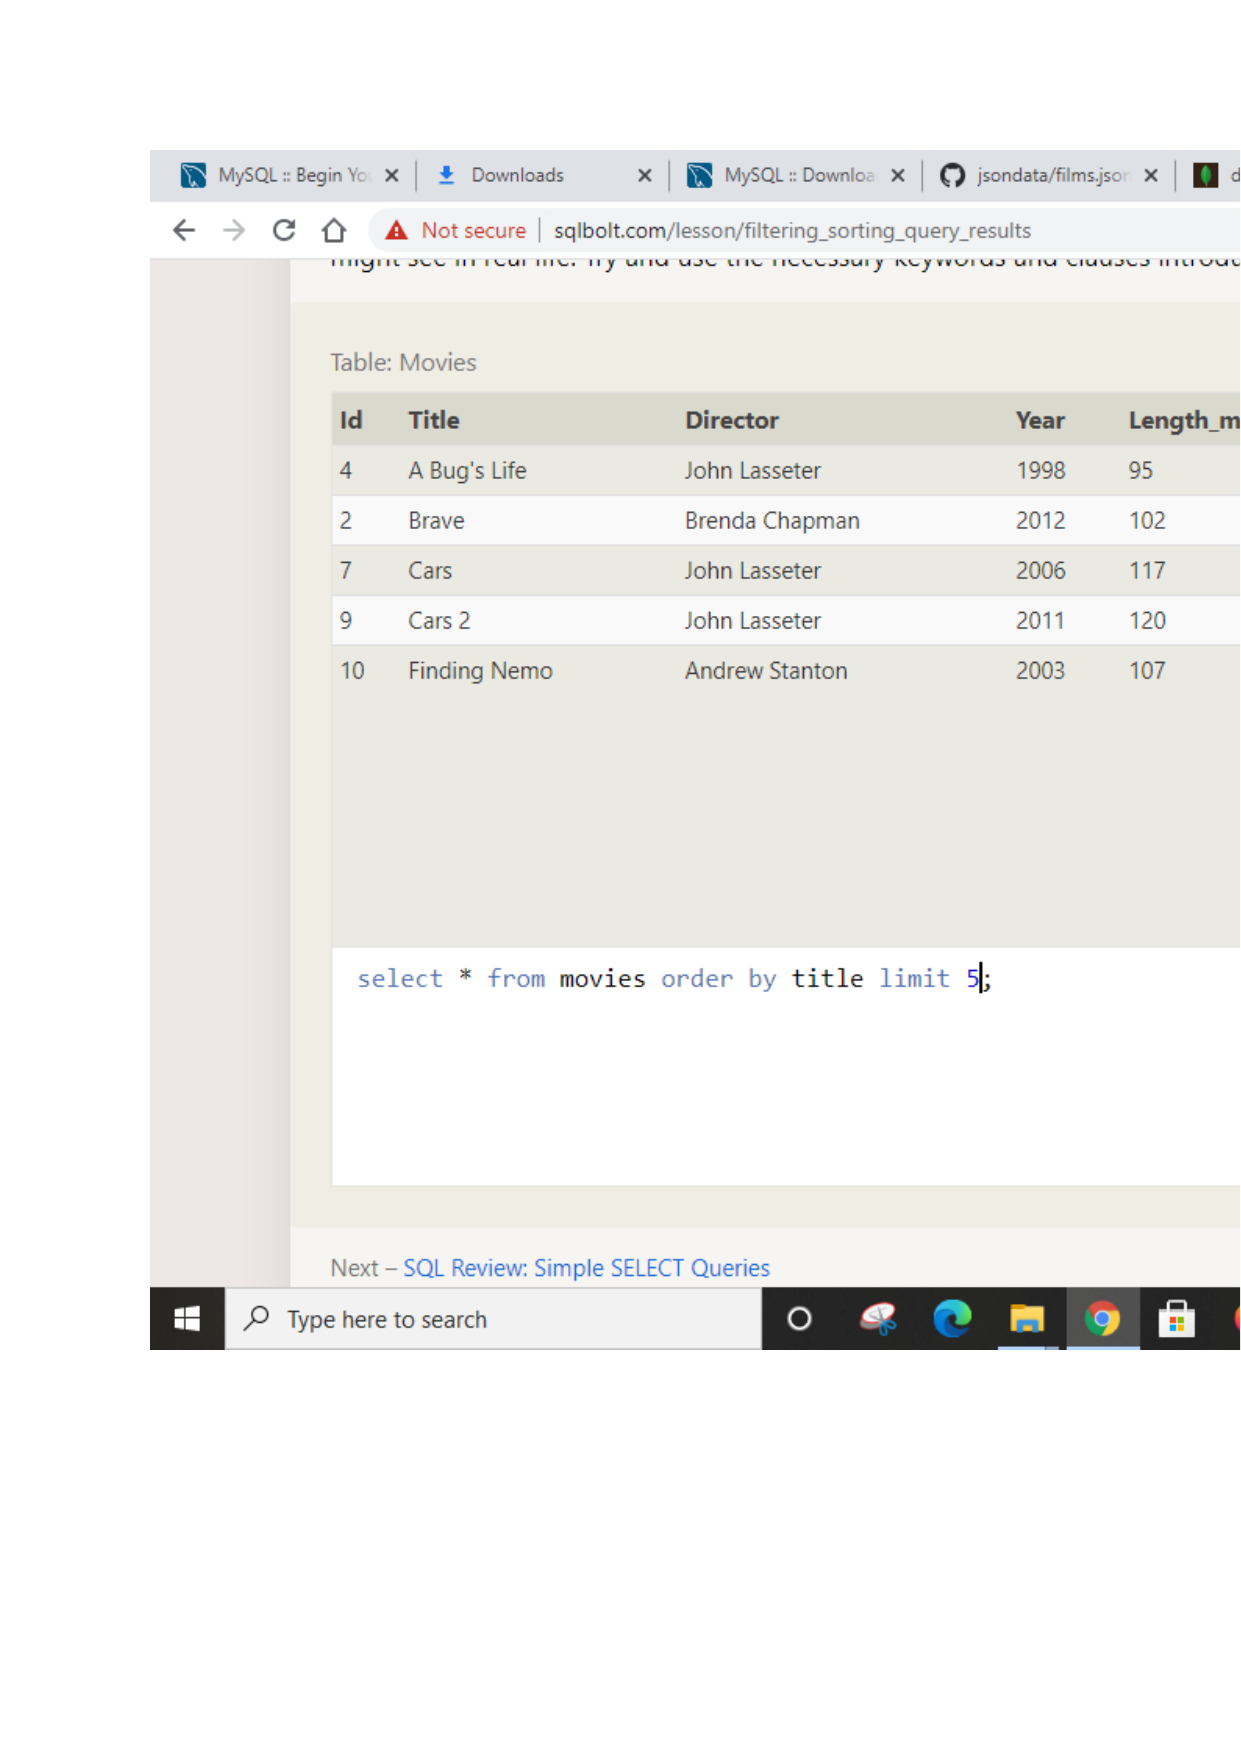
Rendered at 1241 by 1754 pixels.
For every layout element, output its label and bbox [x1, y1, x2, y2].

picture [150, 150, 1241, 1350]
